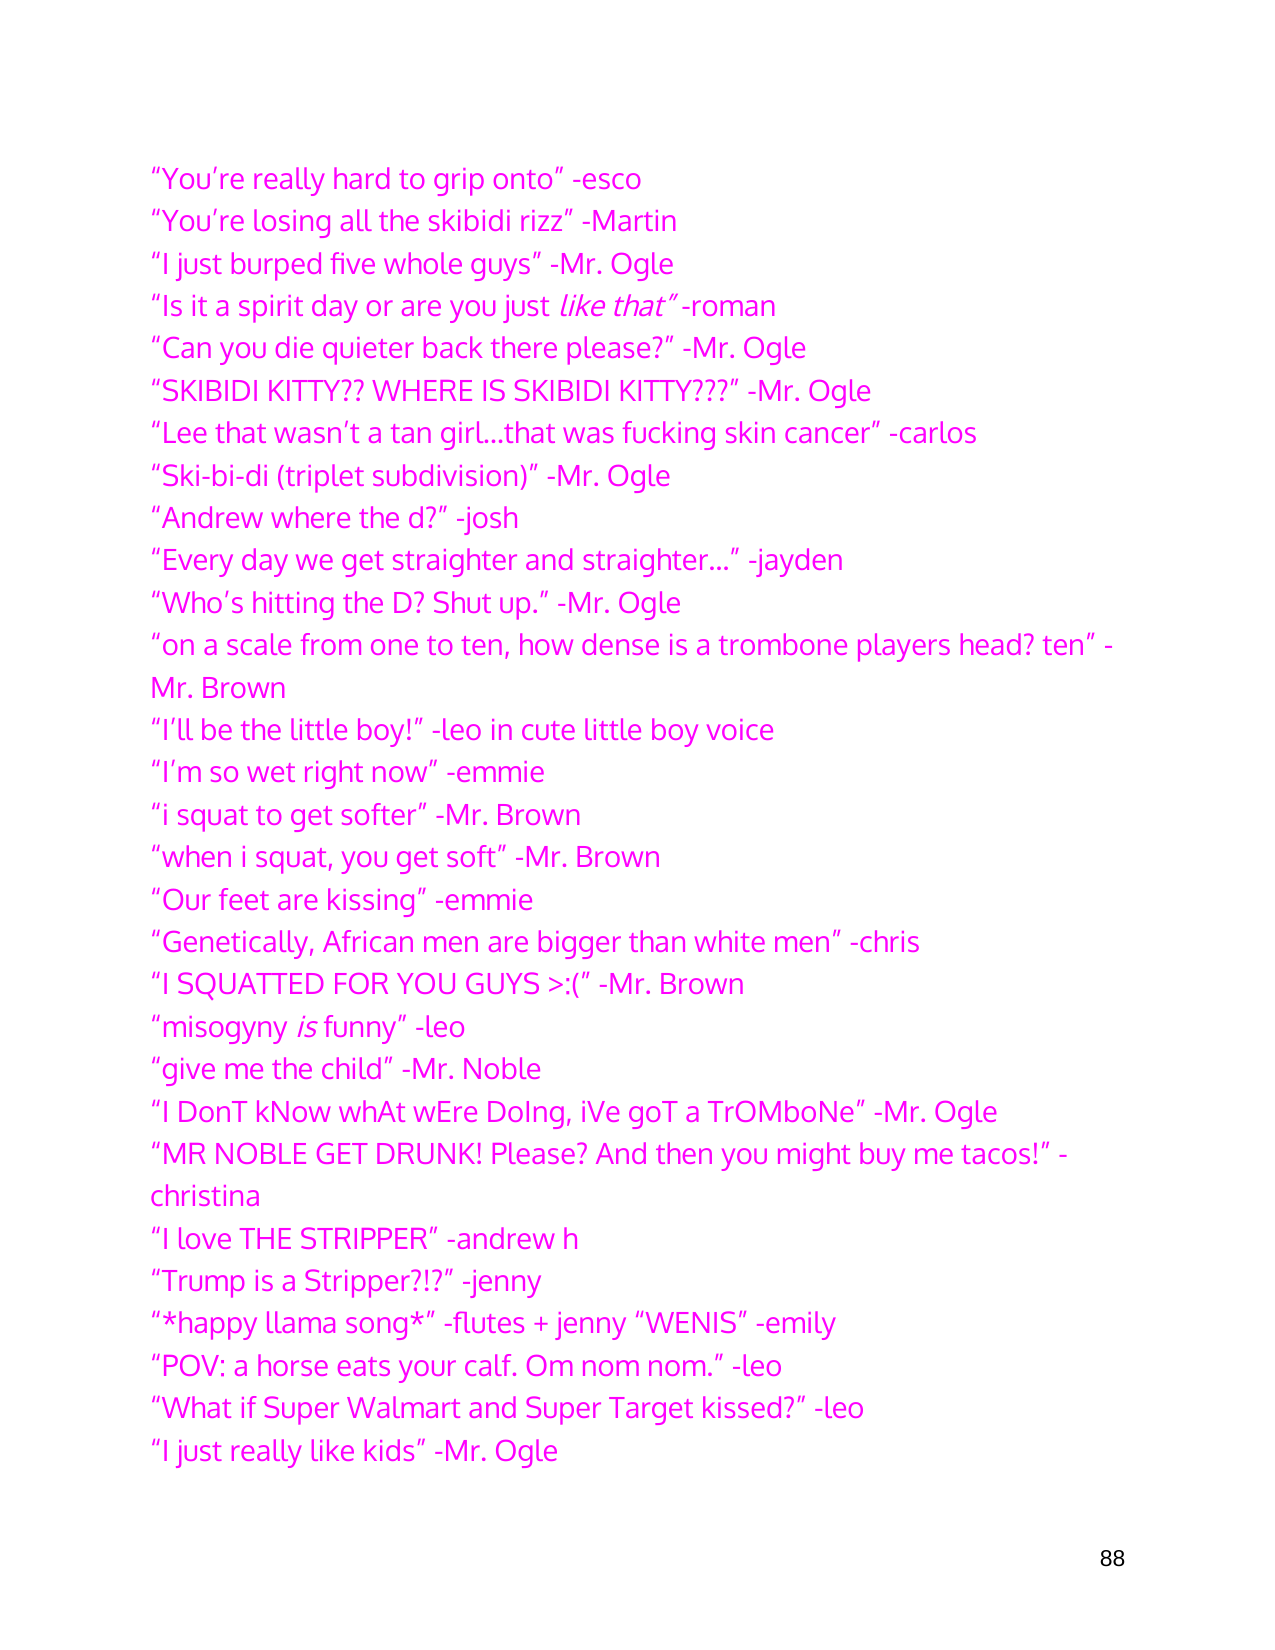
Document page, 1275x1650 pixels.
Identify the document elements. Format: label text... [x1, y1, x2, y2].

text “MR NOBLE GET DRUNK! Please? And then you might buy me tacos!” -christina [150, 1134, 1125, 1214]
text “Trump is a Stripper?!?” -jenny [150, 1262, 1125, 1298]
text “Every day we get straighter and straighter…” -jayden [150, 541, 1125, 578]
text “I love THE STRIPPER” -andrew h [150, 1219, 1125, 1256]
text “when i squat, you get soft” -Mr. Brown [150, 838, 1125, 874]
text “*happy llama song*” -flutes + jenny “WENIS” -emily [150, 1304, 1125, 1341]
text “Who’s hitting the D? Shut up.” -Mr. Ogle [150, 583, 1125, 620]
text “I DonT kNow whAt wEre DoIng, iVe goT a TrOMboNe” -Mr. Ogle [150, 1092, 1125, 1129]
text “give me the child” -Mr. Noble [150, 1049, 1125, 1086]
text “I’m so wet right now” -emmie [150, 753, 1125, 790]
text “You’re losing all the skibidi rizz” -Martin [150, 202, 1125, 238]
text “You’re really hard to grip onto” -esco [150, 159, 1125, 196]
text “I SQUATTED FOR YOU GUYS >:(” -Mr. Brown [150, 965, 1125, 1002]
text “What if Super Walmart and Super Target kissed?” -leo [150, 1389, 1125, 1426]
text “Andrew where the d?” -josh [150, 498, 1125, 535]
text “Ski-bi-di (triplet subdivision)” -Mr. Ogle [150, 456, 1125, 493]
text “I just really like kids” -Mr. Ogle [150, 1431, 1125, 1468]
text “I’ll be the little boy!” -leo in cute little boy voice [150, 710, 1125, 747]
text “Lee that wasn’t a tan girl…that was fucking skin cancer” -carlos [150, 414, 1125, 451]
text “SKIBIDI KITTY?? WHERE IS SKIBIDI KITTY???” -Mr. Ogle [150, 371, 1125, 408]
text “i squat to get softer” -Mr. Brown [150, 795, 1125, 832]
text “Genetically, African men are bigger than white men” -chris [150, 922, 1125, 959]
text “misogyny is funny” -leo [150, 1007, 1125, 1044]
text “POV: a horse eats your calf. Om nom nom.” -leo [150, 1346, 1125, 1383]
text “Can you die quieter back there please?” -Mr. Ogle [150, 329, 1125, 366]
text “I just burped five whole guys” -Mr. Ogle [150, 244, 1125, 281]
text “Our feet are kissing” -emmie [150, 880, 1125, 917]
text “on a scale from one to ten, how dense is a trombone players head? ten” -Mr. Brown [150, 626, 1125, 705]
text “Is it a spirit day or are you just like that” -roman [150, 286, 1125, 323]
